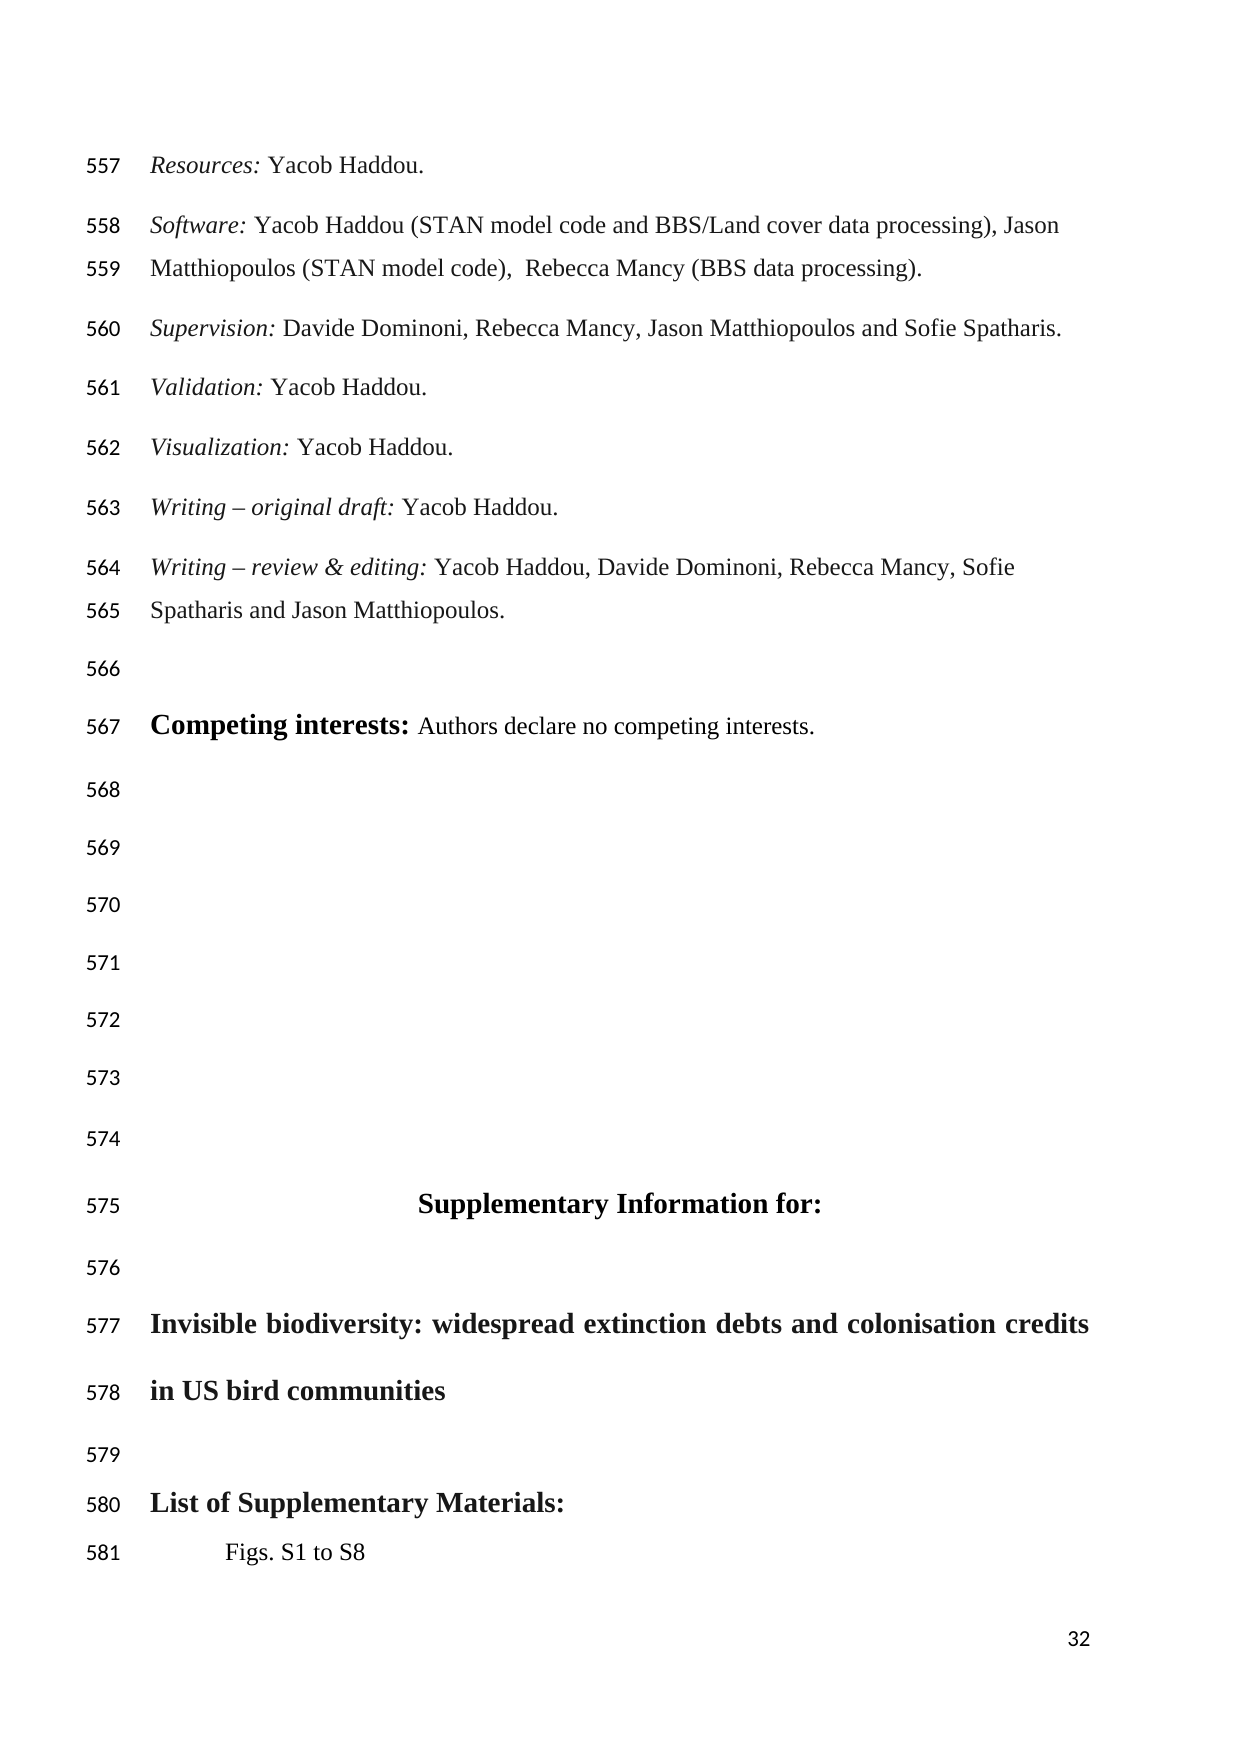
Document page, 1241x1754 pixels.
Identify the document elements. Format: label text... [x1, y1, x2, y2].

text Software: Yacob Haddou (STAN model code and BBS/Land cover data processing), Jason Matthiopoulos (STAN model code), Rebecca Mancy (BBS data processing). [150, 210, 1090, 282]
text Supplementary Information for: [150, 1187, 1090, 1220]
text Figs. S1 to S8 [225, 1537, 1090, 1566]
text List of Supplementary Materials: [150, 1485, 1090, 1519]
text Writing – original draft: Yacob Haddou. [150, 492, 1090, 521]
text Supervision: Davide Dominoni, Rebecca Mancy, Jason Matthiopoulos and Sofie Spatharis. [150, 313, 1090, 341]
text Visualization: Yacob Haddou. [150, 432, 1090, 461]
text Resources: Yacob Haddou. [150, 150, 1090, 179]
text Invisible biodiversity: widespread extinction debts and colonisation credits in US bird communities [150, 1306, 1090, 1407]
text Validation: Yacob Haddou. [150, 372, 1090, 401]
text Competing interests: Authors declare no competing interests. [150, 707, 1090, 741]
text Writing – review & editing: Yacob Haddou, Davide Dominoni, Rebecca Mancy, Sofie Spatharis and Jason Matthiopoulos. [150, 552, 1090, 624]
